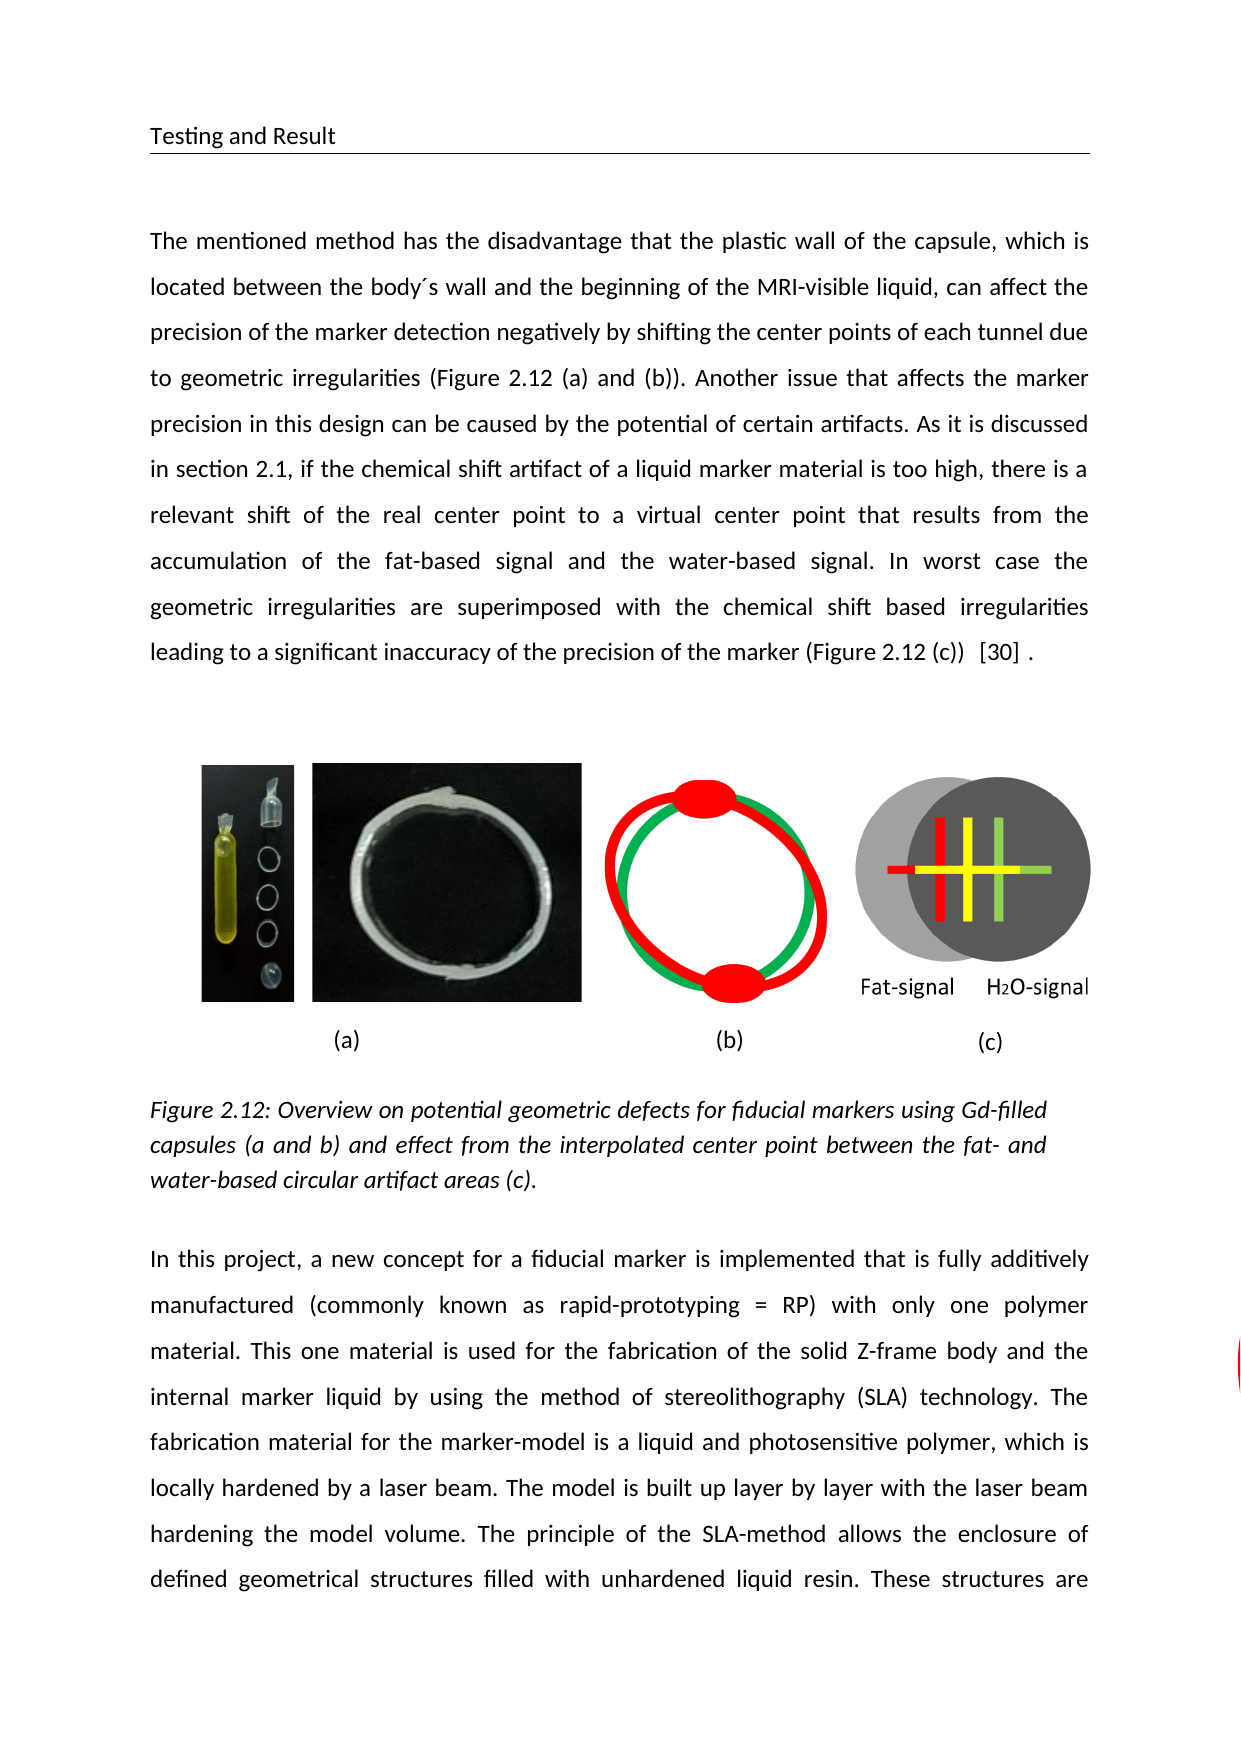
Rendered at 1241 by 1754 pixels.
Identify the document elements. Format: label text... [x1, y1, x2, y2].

picture [312, 763, 582, 1002]
picture [604, 780, 827, 1003]
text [150, 1243, 1090, 1594]
picture [845, 777, 1104, 1015]
picture [201, 765, 295, 1002]
text The mentioned method has the disadvantage that the plastic wall of the capsule, which is located between the body´s wall and the beginning of the MRI-visible liquid, can affect the precision of the marker detection negatively by shifting the center points of each tunnel due to geometric irregularities (Figure 2.12 (a) and (b)). Another issue that affects the marker precision in this design can be caused by the potential of certain artifacts. As it is discussed in section 2.1, if the chemical shift artifact of a liquid marker material is too high, there is a relevant shift of the real center point to a virtual center point that results from the accumulation of the fat-based signal and the water-based signal. In worst case the geometric irregularities are superimposed with the chemical shift based irregularities leading to a significant inaccuracy of the precision of the marker (Figure 2.12 (c)) . [150, 225, 1090, 667]
